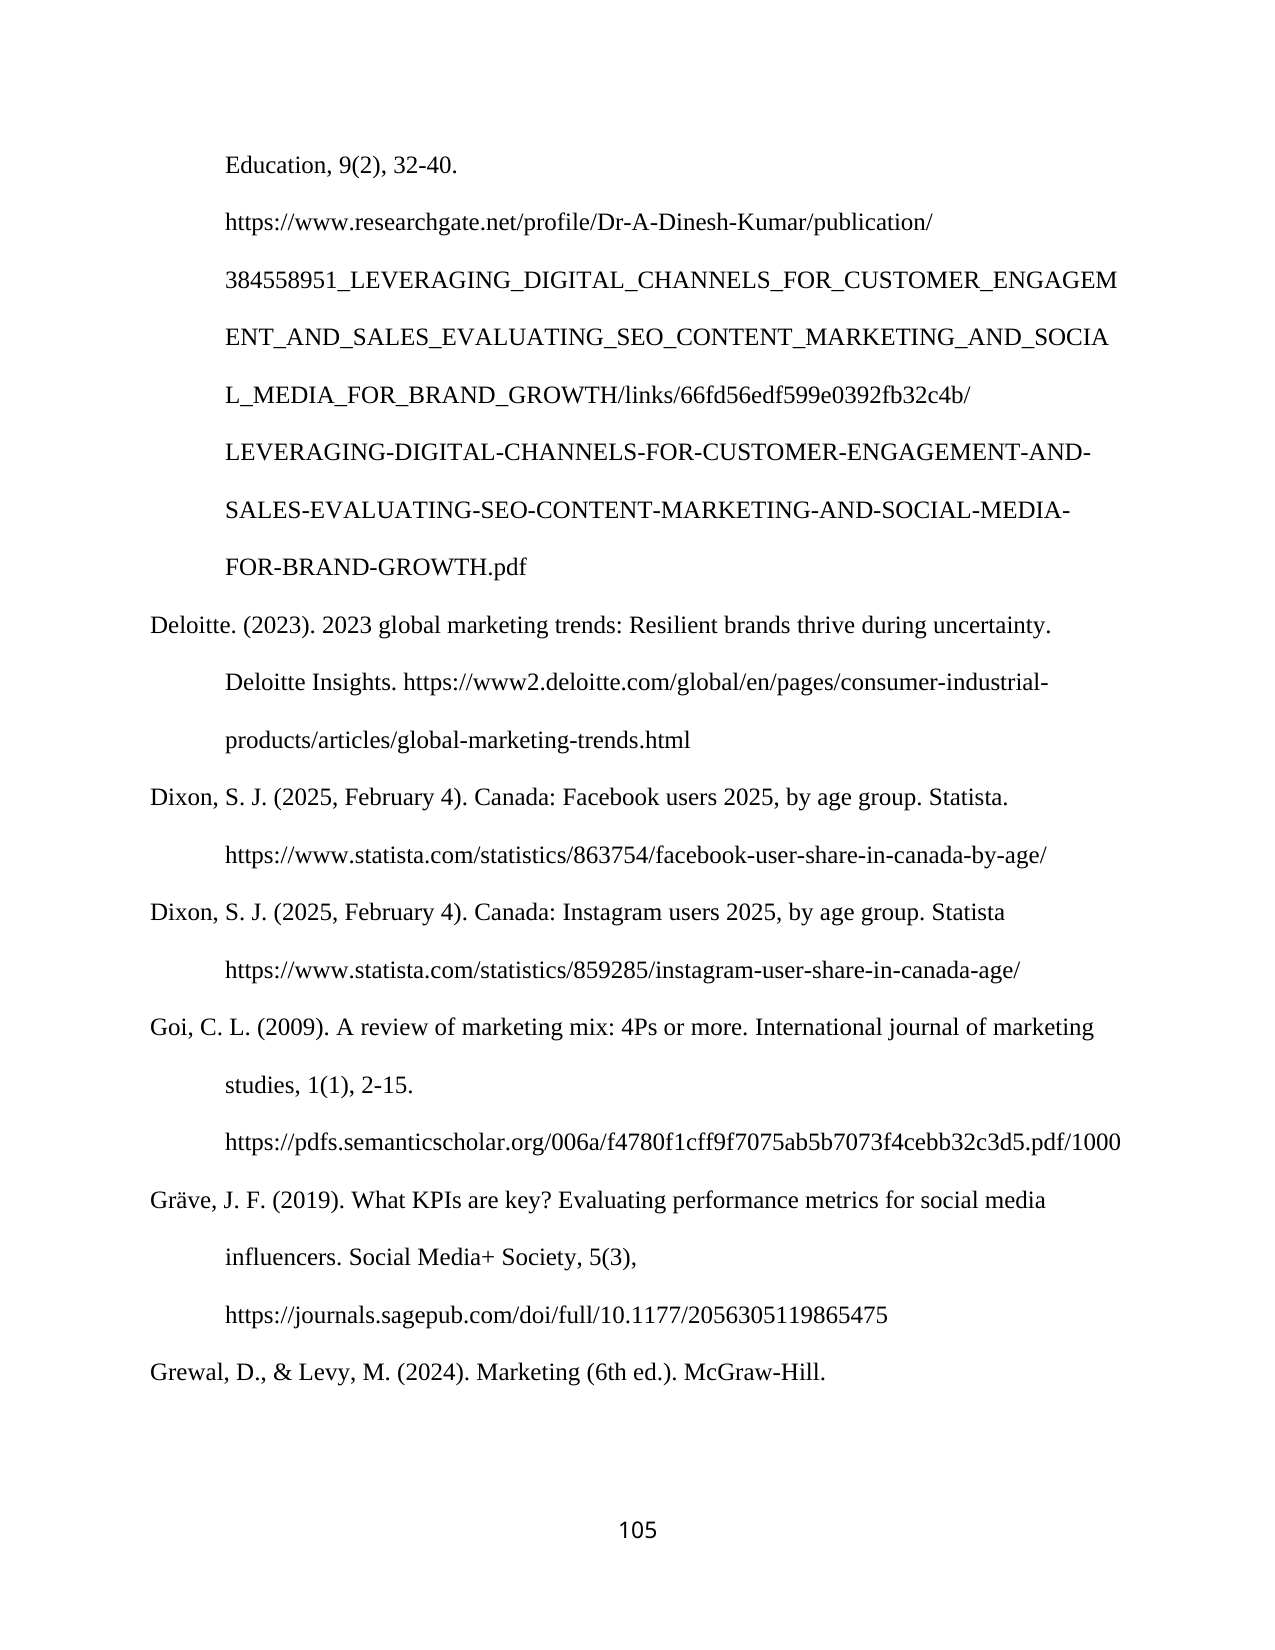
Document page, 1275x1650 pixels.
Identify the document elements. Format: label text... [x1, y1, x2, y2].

text Brand KPIs for price comparison portals: UNiDAYS in the United States | Statista. (2024). Statista. https://www.statista.com/study/190157/brand-kpis-for-price-comparison-portals-unidays-in-the-united-states/ [150, 667, 1125, 811]
text Celestin, M., Sujatha, S., Kumar, A. D., & Vasuki, M. (2024). Leveraging digital channels for customer engagement and sales: Evaluating SEO, content marketing, and social media for brand growth. International Journal of Engineering Research and Modern Education, 9(2), 32-40. https://www.researchgate.net/profile/Dr-A-Dinesh-Kumar/publication/384558951_LEVERAGING_DIGITAL_CHANNELS_FOR_CUSTOMER_ENGAGEMENT_AND_SALES_EVALUATING_SEO_CONTENT_MARKETING_AND_SOCIAL_MEDIA_FOR_BRAND_GROWTH/links/66fd56edf599e0392fb32c4b/LEVERAGING-DIGITAL-CHANNELS-FOR-CUSTOMER-ENGAGEMENT-AND-SALES-EVALUATING-SEO-CONTENT-MARKETING-AND-SOCIAL-MEDIA-FOR-BRAND-GROWTH.pdf [150, 840, 1125, 1444]
text Brand awareness: Fragrance brands in the United Kingdom (UK) | Statista. (2015). Statista. https://www.statista.com/study/31820/fragrance-brands-in-the-uk-statista-dossier/ [150, 380, 1125, 466]
text Beauty & Personal Care - Worldwide. (n.d.). Retrieved March 28, 2025, from https://www.statista.com/outlook/cmo/beauty-personal-care/worldwide [150, 265, 1125, 351]
text BrandEssence. (December 20, 2022). Market value of clean beauty worldwide from 2021 to 2028 (in billion U.S. dollars) [Graph]. In Statista. Retrieved March 28, 2025, from https://www.statista.com/statistics/1303754/market-value-of-clean-beauty-worldwide/ [150, 495, 1125, 639]
text Beauty & Personal Care - Canada. (n.d.). Retrieved March 28, 2025, from https://www.statista.com/outlook/cmo/beauty-personal-care/canada [150, 150, 1125, 236]
